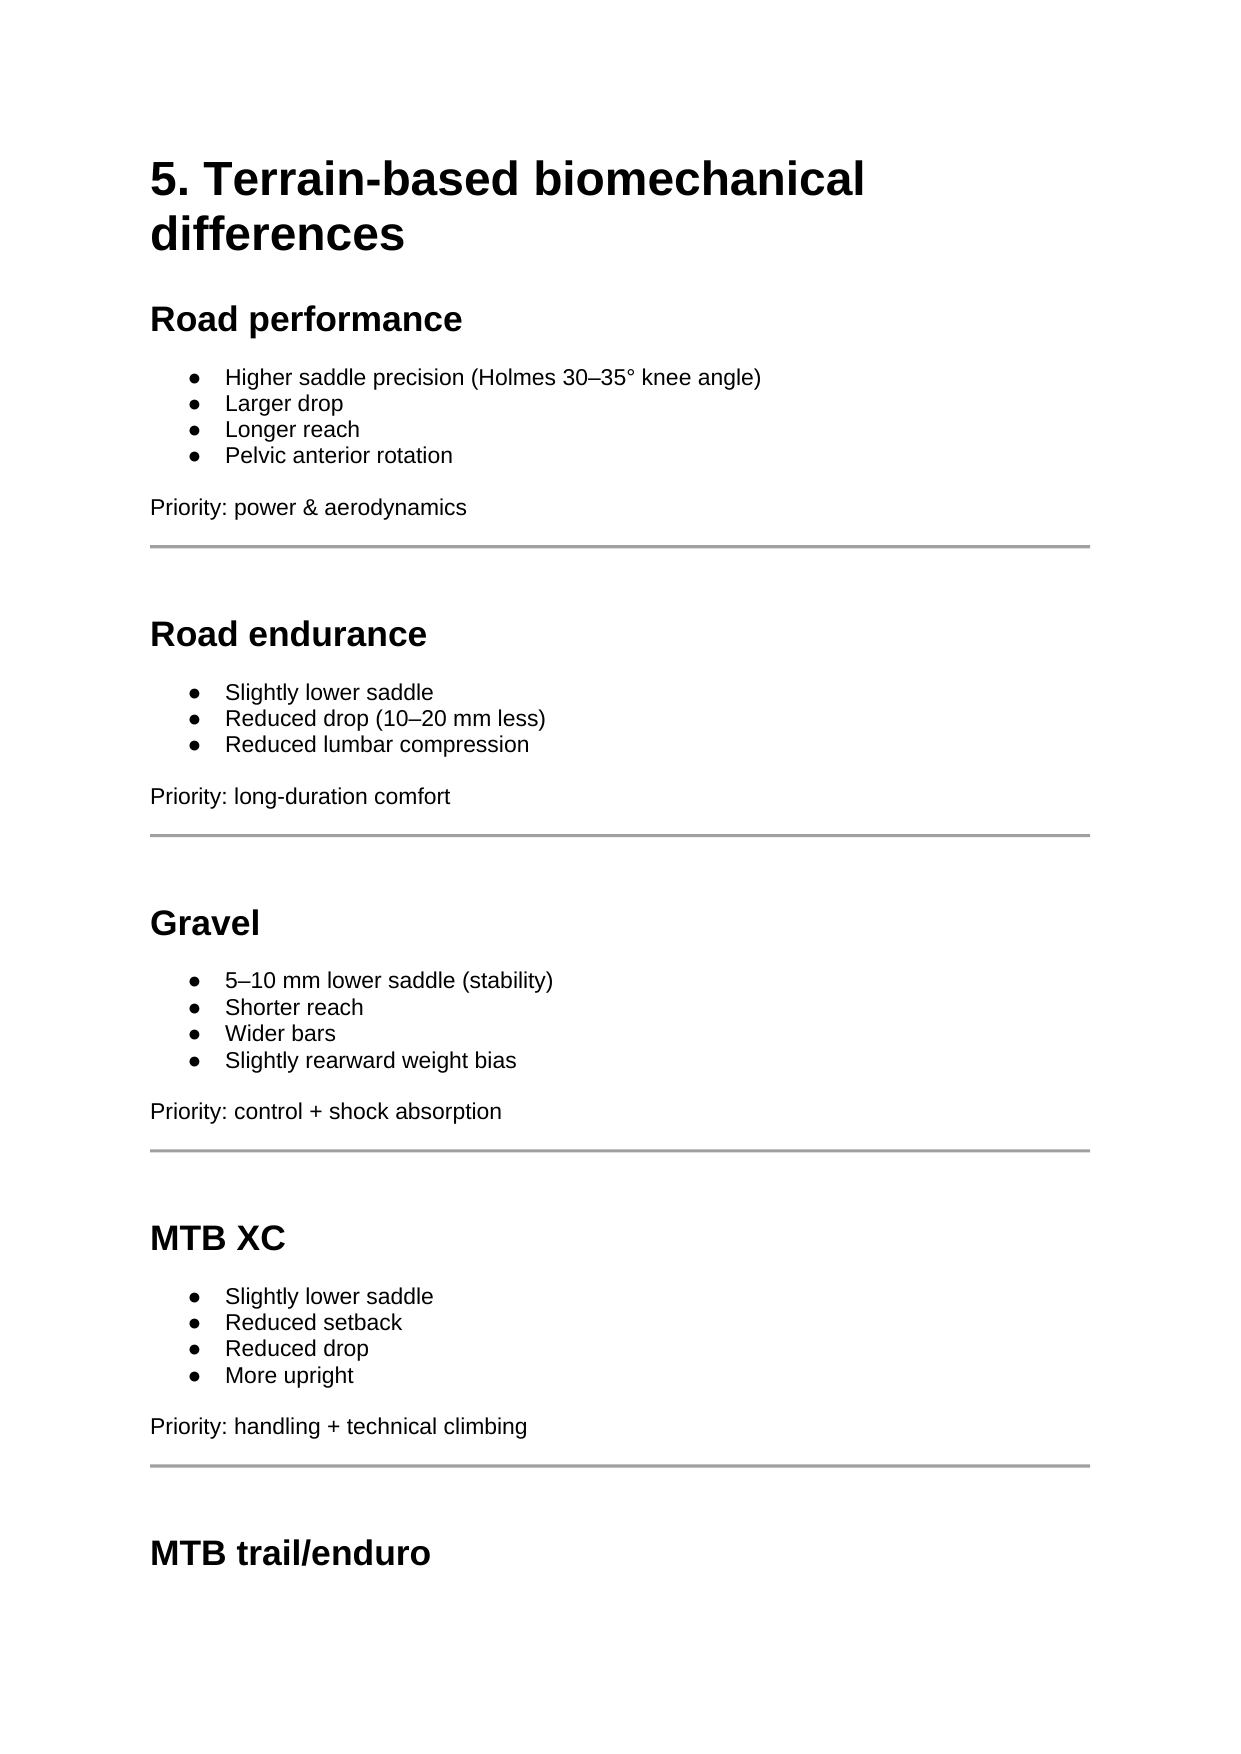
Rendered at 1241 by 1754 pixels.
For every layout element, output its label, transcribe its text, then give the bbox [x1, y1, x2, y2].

list Reduced setback [187, 1309, 1090, 1335]
text Priority: handling + technical climbing [150, 1413, 1090, 1439]
list Reduced lumbar compression [187, 731, 1090, 758]
subtitle Road endurance [150, 613, 1090, 654]
list Slightly rearward weight bias [187, 1047, 1090, 1073]
subtitle Gravel [150, 902, 1090, 942]
subtitle MTB XC [150, 1217, 1090, 1258]
list Larger drop [187, 390, 1090, 416]
list Shorter reach [187, 994, 1090, 1020]
list Higher saddle precision (Holmes 30–35° knee angle) [187, 363, 1090, 390]
text Priority: control + shock absorption [150, 1098, 1090, 1124]
list Wider bars [187, 1020, 1090, 1047]
subtitle 5. Terrain-based biomechanical differences [150, 150, 1090, 260]
subtitle MTB trail/enduro [150, 1532, 1090, 1573]
list Slightly lower saddle [187, 679, 1090, 705]
list Reduced drop [187, 1335, 1090, 1362]
list Pelvic anterior rotation [187, 442, 1090, 469]
list Reduced drop (10–20 mm less) [187, 705, 1090, 731]
list Slightly lower saddle [187, 1283, 1090, 1309]
list Longer reach [187, 416, 1090, 442]
list 5–10 mm lower saddle (stability) [187, 967, 1090, 994]
text Priority: power & aerodynamics [150, 494, 1090, 520]
list More upright [187, 1362, 1090, 1388]
subtitle Road performance [150, 298, 1090, 338]
text Priority: long-duration comfort [150, 783, 1090, 809]
